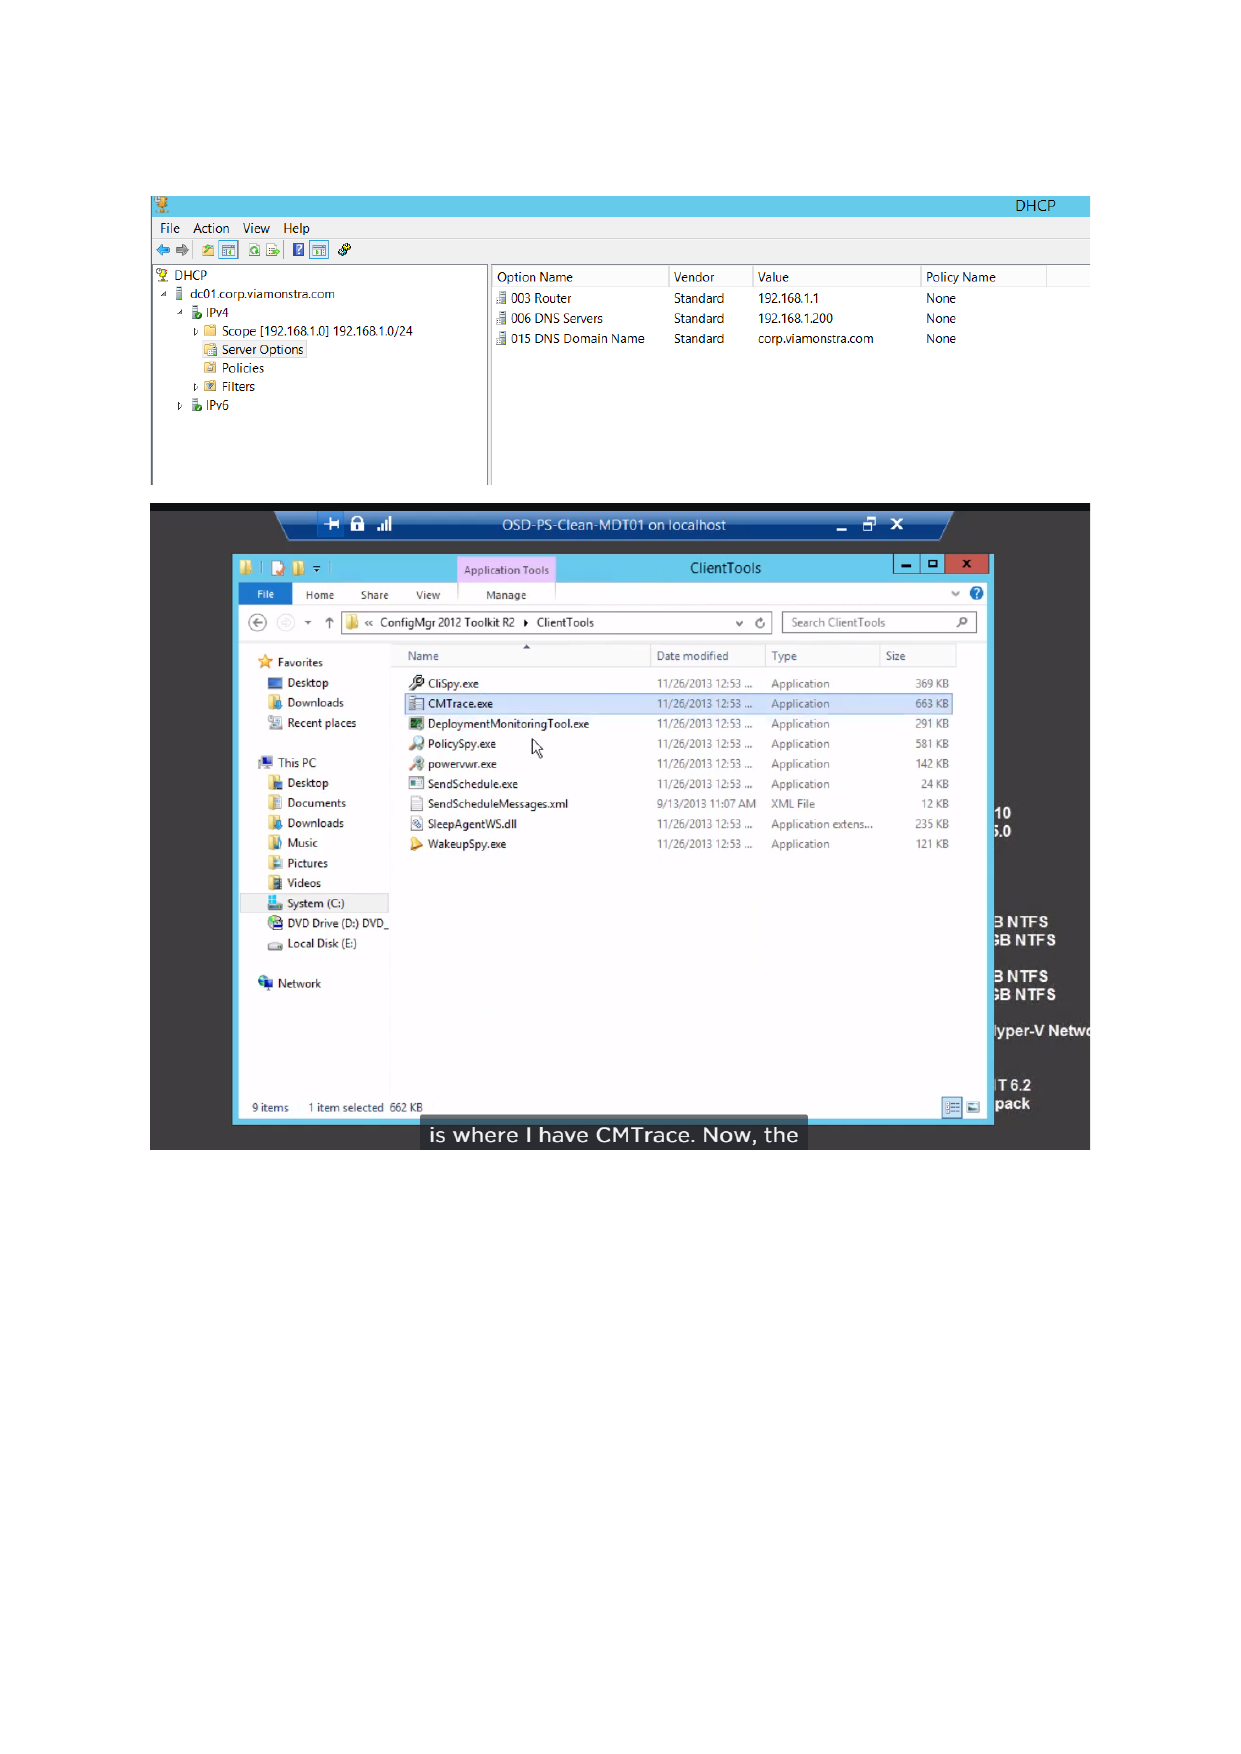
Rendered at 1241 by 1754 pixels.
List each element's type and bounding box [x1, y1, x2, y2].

picture [150, 503, 1091, 1150]
picture [150, 196, 1091, 485]
